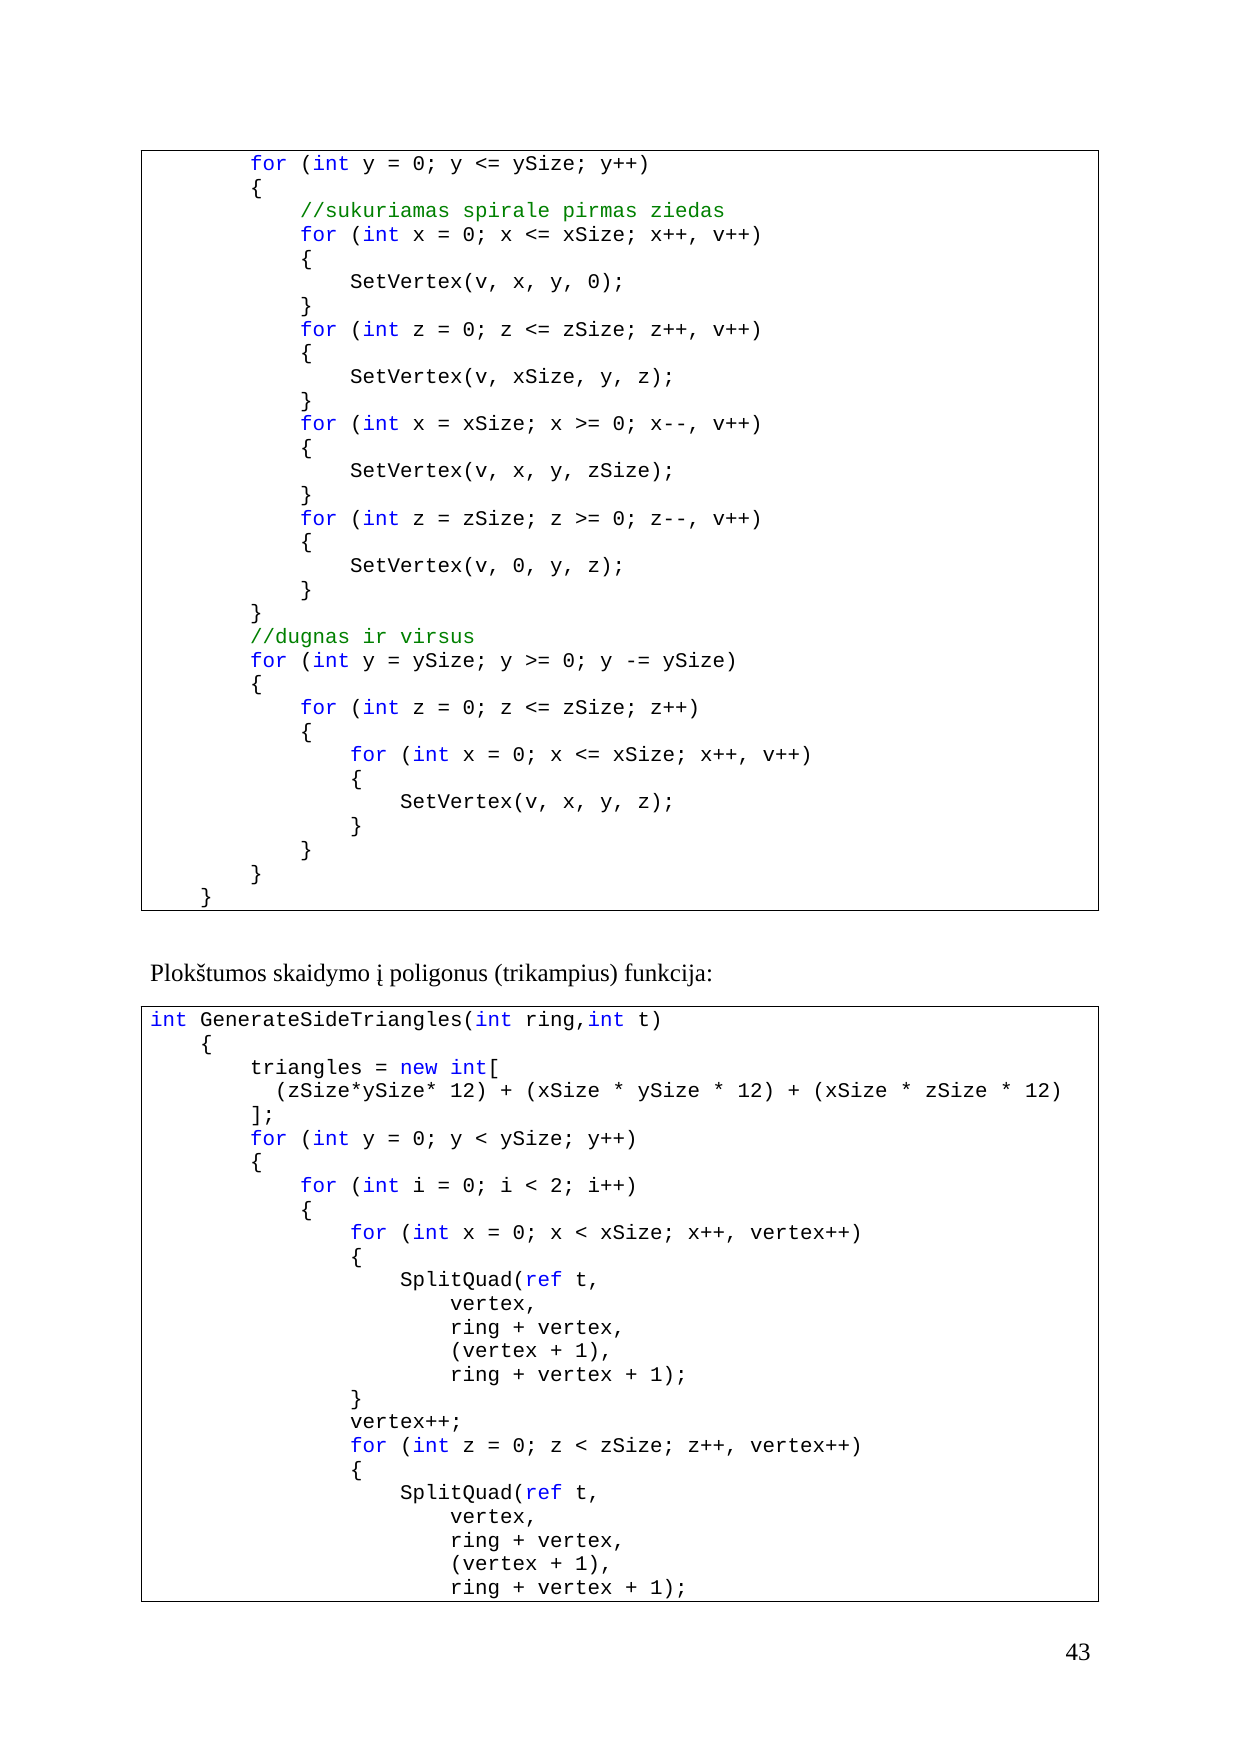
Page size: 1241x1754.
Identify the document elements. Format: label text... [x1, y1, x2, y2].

text SplitQuad(ref t, [150, 1269, 1090, 1293]
text { [150, 1033, 1090, 1057]
text //dugnas ir virsus [150, 626, 1090, 650]
text { [150, 1459, 1090, 1482]
text for (int y = 0; y <= ySize; y++) [142, 151, 1098, 177]
text for (int z = zSize; z >= 0; z--, v++) [150, 508, 1090, 531]
text ]; [150, 1104, 1090, 1128]
text Plokštumos skaidymo į poligonus (trikampius) funkcija: [150, 958, 1090, 987]
text { [150, 673, 1090, 697]
text { [150, 1246, 1090, 1269]
text SetVertex(v, x, y, 0); [150, 271, 1090, 295]
text { [150, 1198, 1090, 1222]
text } [150, 862, 1090, 883]
text for (int y = ySize; y >= 0; y -= ySize) [150, 650, 1090, 673]
text ring + vertex, [150, 1529, 1090, 1553]
text SetVertex(v, 0, y, z); [150, 555, 1090, 579]
text } [150, 1388, 1090, 1411]
text for (int x = 0; x <= xSize; x++, v++) [150, 744, 1090, 768]
text int GenerateSideTriangles(int ring,int t) [142, 1007, 1098, 1033]
text SetVertex(v, x, y, zSize); [150, 461, 1090, 484]
text { [150, 768, 1090, 792]
text (vertex + 1), [150, 1340, 1090, 1364]
text ring + vertex, [150, 1317, 1090, 1340]
text //sukuriamas spirale pirmas ziedas [150, 200, 1090, 224]
text ring + vertex + 1); [142, 1574, 1098, 1601]
text { [150, 177, 1090, 200]
text } [150, 602, 1090, 626]
text } [150, 839, 1090, 862]
text vertex, [150, 1506, 1090, 1529]
text { [150, 437, 1090, 461]
text for (int x = 0; x <= xSize; x++, v++) [150, 224, 1090, 248]
text } [142, 883, 1098, 910]
text for (int z = 0; z <= zSize; z++, v++) [150, 319, 1090, 342]
text for (int z = 0; z <= zSize; z++) [150, 697, 1090, 721]
text } [150, 389, 1090, 413]
text { [150, 531, 1090, 555]
text for (int i = 0; i < 2; i++) [150, 1175, 1090, 1198]
text } [150, 579, 1090, 602]
text SetVertex(v, x, y, z); [150, 792, 1090, 815]
text for (int y = 0; y < ySize; y++) [150, 1128, 1090, 1151]
text for (int z = 0; z < zSize; z++, vertex++) [150, 1435, 1090, 1459]
text (vertex + 1), [150, 1553, 1090, 1574]
text vertex++; [150, 1411, 1090, 1435]
text { [150, 342, 1090, 366]
text triangles = new int[ [150, 1057, 1090, 1080]
text } [150, 815, 1090, 839]
text SetVertex(v, xSize, y, z); [150, 366, 1090, 389]
text for (int x = 0; x < xSize; x++, vertex++) [150, 1222, 1090, 1246]
text } [150, 295, 1090, 319]
text { [150, 721, 1090, 744]
text (zSize*ySize* 12) + (xSize * ySize * 12) + (xSize * zSize * 12) [150, 1080, 1090, 1104]
text vertex, [150, 1293, 1090, 1317]
text { [150, 1151, 1090, 1175]
text { [150, 248, 1090, 271]
text ring + vertex + 1); [150, 1364, 1090, 1388]
text SplitQuad(ref t, [150, 1482, 1090, 1506]
text for (int x = xSize; x >= 0; x--, v++) [150, 413, 1090, 437]
text } [150, 484, 1090, 508]
